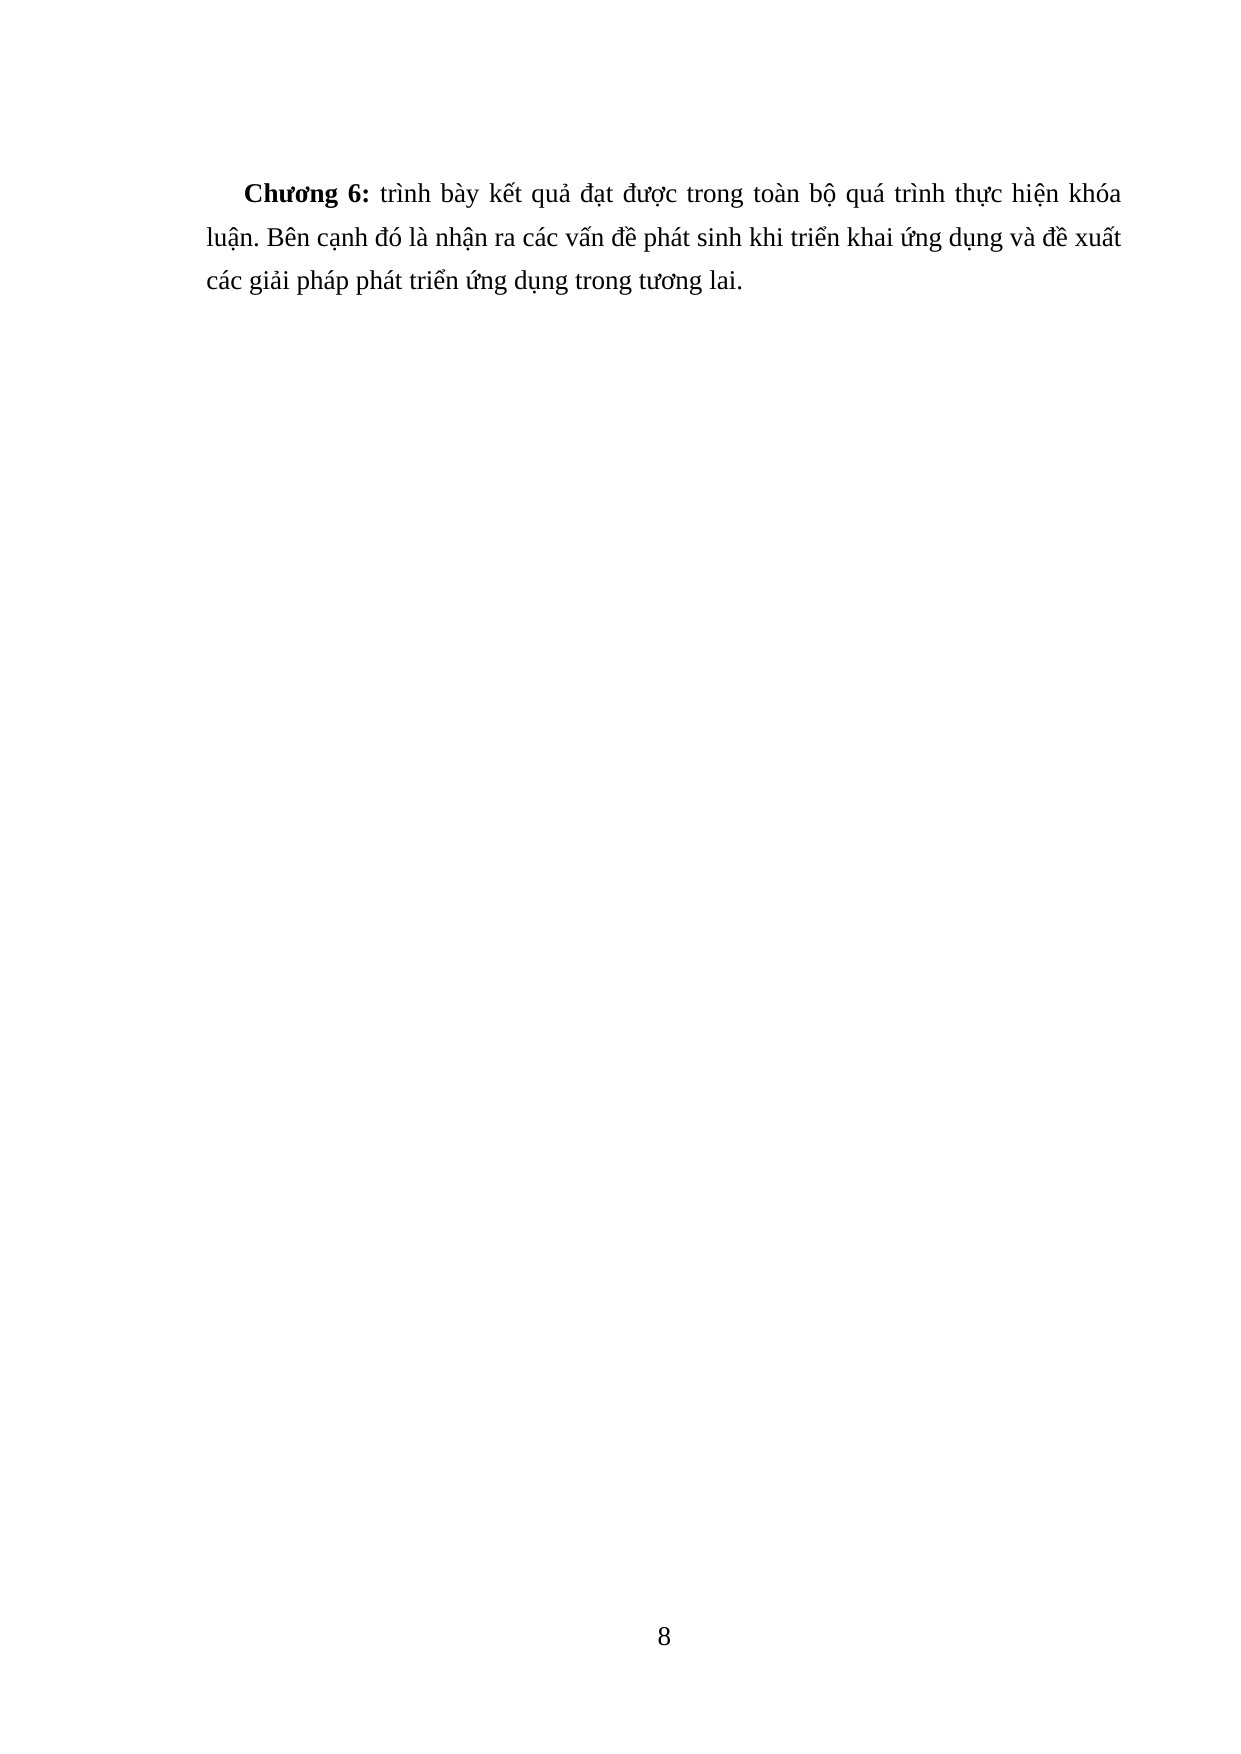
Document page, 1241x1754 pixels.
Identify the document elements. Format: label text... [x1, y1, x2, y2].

text Chương 6: trình bày kết quả đạt được trong toàn bộ quá trình thực hiện khóa luận. Bên cạnh đó là nhận ra các vấn đề phát sinh khi triển khai ứng dụng và đề xuất các giải pháp phát triển ứng dụng trong tương lai. [206, 177, 1122, 295]
